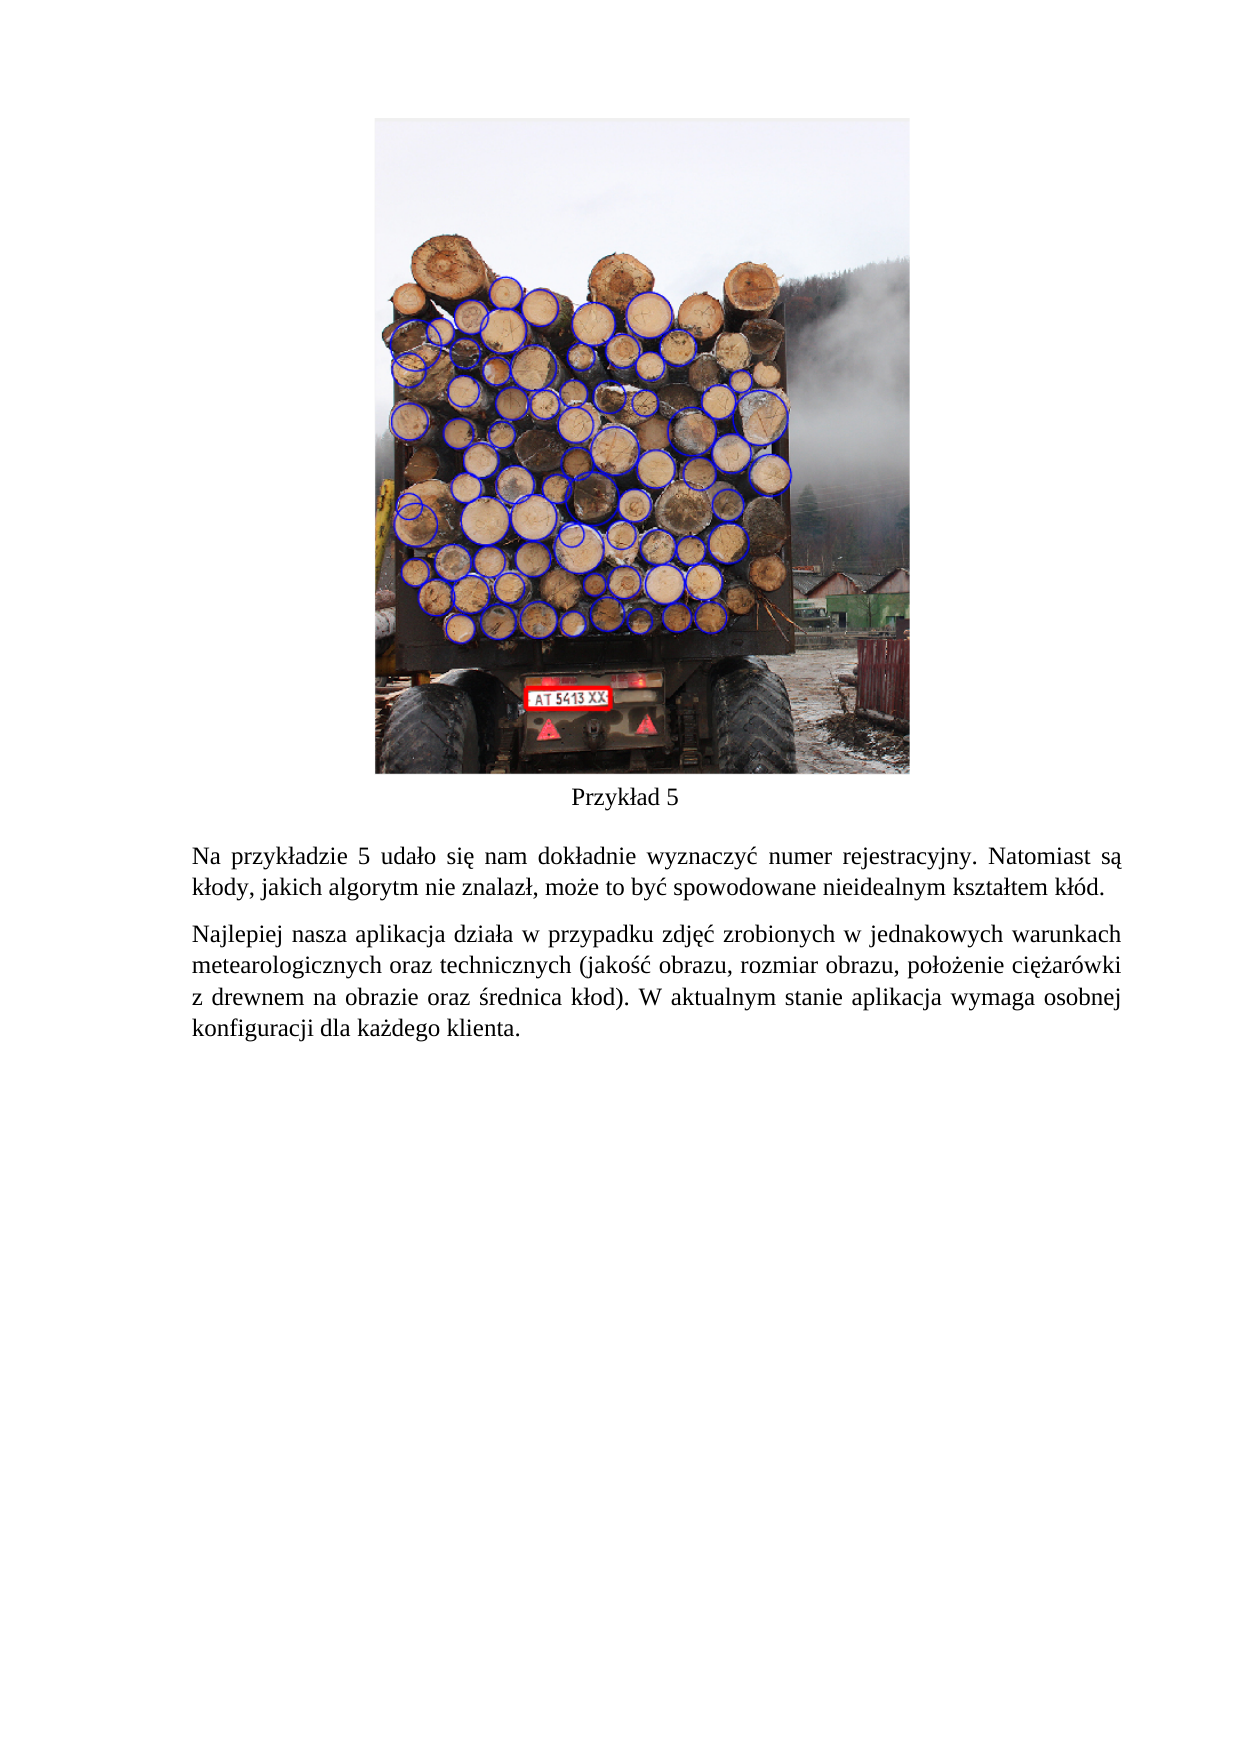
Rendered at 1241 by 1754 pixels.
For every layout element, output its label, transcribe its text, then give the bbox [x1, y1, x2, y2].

text Na przykładzie 5 udało się nam dokładnie wyznaczyć numer rejestracyjny. Natomiast są kłody, jakich algorytm nie znalazł, może to być spowodowane nieidealnym kształtem kłód. [192, 841, 1122, 901]
picture [374, 118, 910, 775]
text Najlepiej nasza aplikacja działa w przypadku zdjęć zrobionych w jednakowych warunkach metearologicznych oraz technicznych (jakość obrazu, rozmiar obrazu, położenie ciężarówki z drewnem na obrazie oraz średnica kłod). W aktualnym stanie aplikacja wymaga osobnej konfiguracji dla każdego klienta. [192, 919, 1122, 1041]
